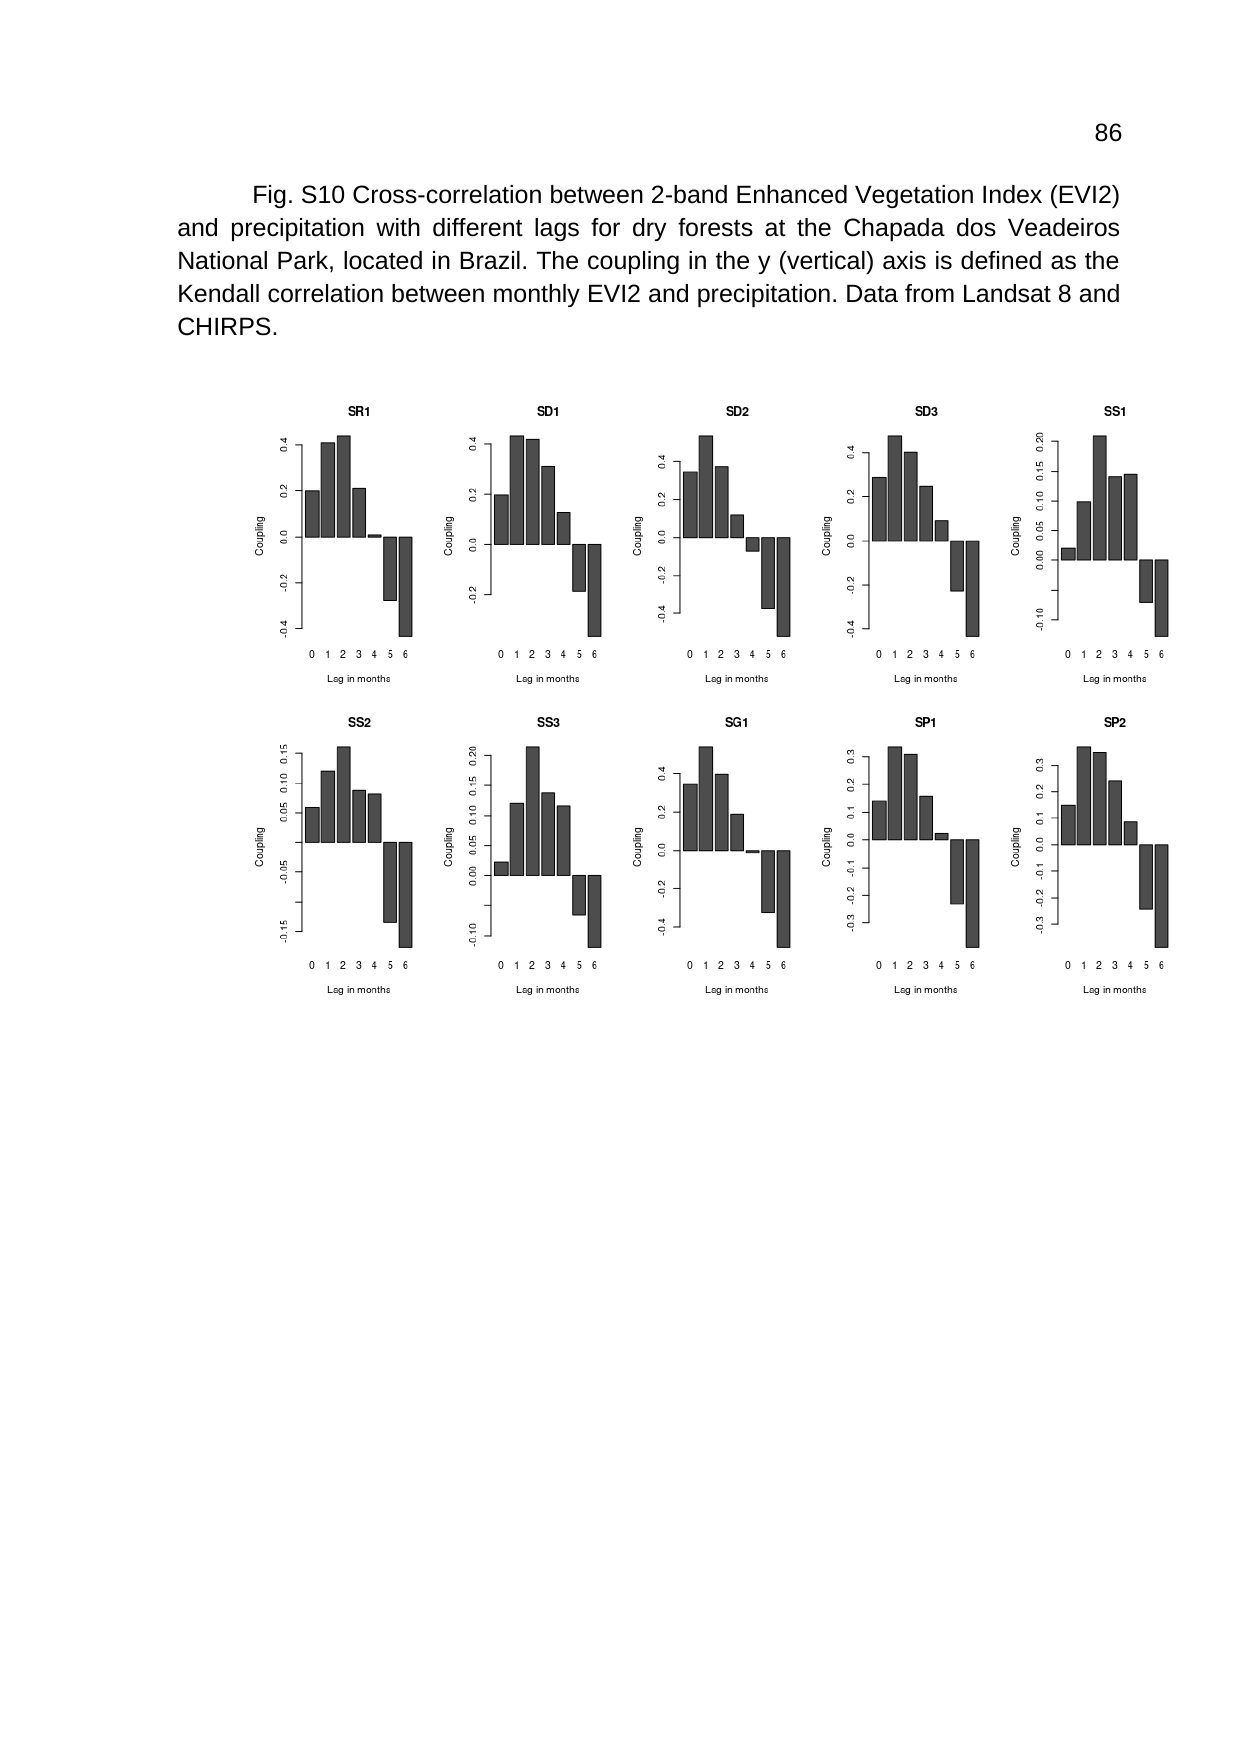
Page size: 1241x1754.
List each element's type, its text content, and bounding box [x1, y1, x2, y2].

text Fig. S10 Cross-correlation between 2-band Enhanced Vegetation Index (EVI2) and precipitation with different lags for dry forests at the Chapada dos Veadeiros National Park, located in Brazil. The coupling in the y (vertical) axis is defined as the Kendall correlation between monthly EVI2 and precipitation. Data from Landsat 8 and CHIRPS. [177, 180, 1122, 341]
picture [252, 386, 1197, 1008]
